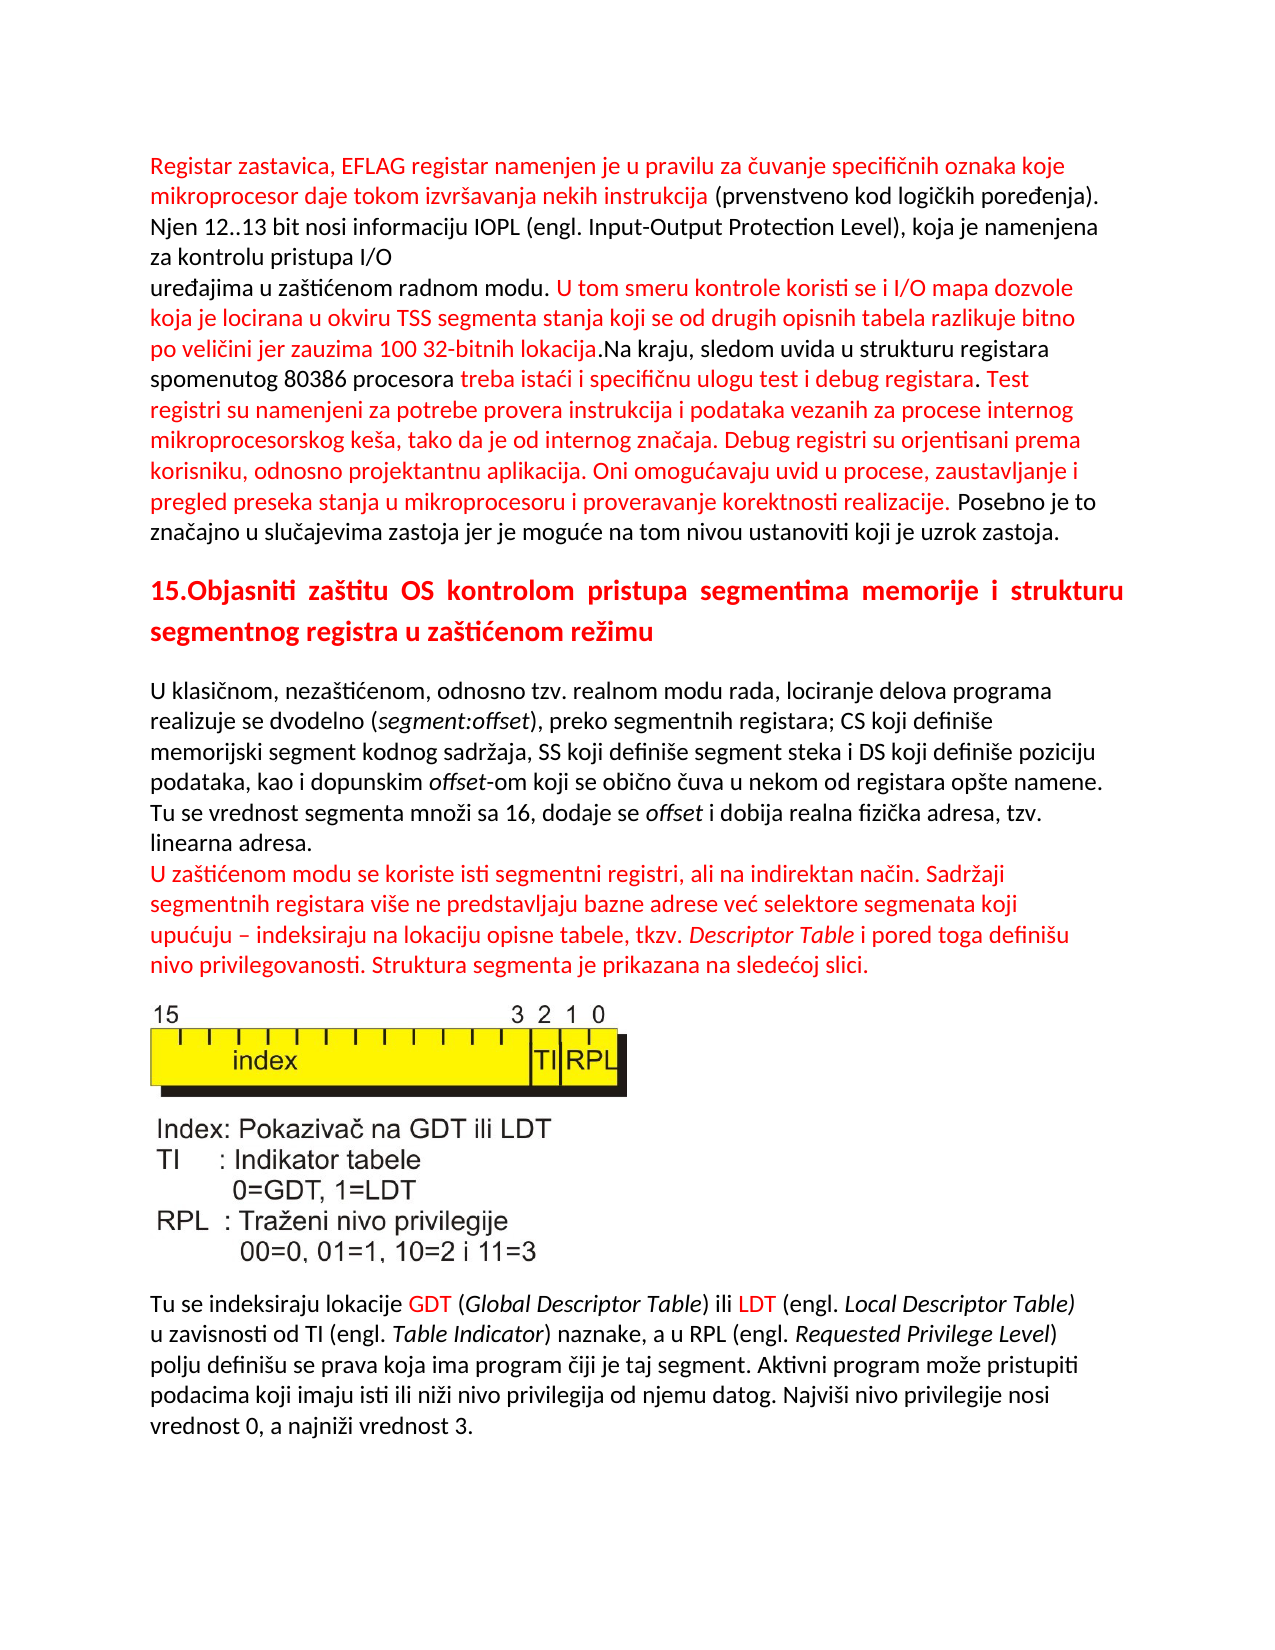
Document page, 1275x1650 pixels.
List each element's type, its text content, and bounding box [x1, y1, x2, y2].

text značajno u slučajevima zastoja jer je moguće na tom nivou ustanoviti koji je uzrok zastoja. [150, 516, 1125, 547]
text segmentnih registara više ne predstavljaju bazne adrese već selektore segmenata koji [150, 888, 1125, 919]
text vrednost 0, a najniži vrednost 3. [150, 1410, 1125, 1441]
text Tu se indeksiraju lokacije GDT (Global Descriptor Table) ili LDT (engl. Local Descriptor Table) [150, 1288, 1125, 1318]
text Registar zastavica, EFLAG registar namenjen je u pravilu za čuvanje specifičnih oznaka koje [150, 150, 1125, 181]
text u zavisnosti od TI (engl. Table Indicator) naznake, a u RPL (engl. Requested Privilege Level) [150, 1318, 1125, 1349]
text nivo privilegovanosti. Struktura segmenta je prikazana na sledećoj slici. [150, 949, 1125, 980]
text Tu se vrednost segmenta množi sa 16, dodaje se offset i dobija realna fizička adresa, tzv. [150, 797, 1125, 827]
text pregled preseka stanja u mikroprocesoru i proveravanje korektnosti realizacije. Posebno je to [150, 486, 1125, 516]
text upućuju – indeksiraju na lokaciju opisne tabele, tkzv. Descriptor Table i pored toga definišu [150, 919, 1125, 949]
text memorijski segment kodnog sadržaja, SS koji definiše segment steka i DS koji definiše poziciju [150, 736, 1125, 766]
text mikroprocesor daje tokom izvršavanja nekih instrukcija (prvenstveno kod logičkih poređenja). [150, 181, 1125, 211]
text koja je locirana u okviru TSS segmenta stanja koji se od drugih opisnih tabela razlikuje bitno [150, 303, 1125, 333]
text 15.Objasniti zaštitu OS kontrolom pristupa segmentima memorije i strukturu segmentnog registra u zaštićenom režimu [150, 572, 1125, 649]
text mikroprocesorskog keša, tako da je od internog značaja. Debug registri su orjentisani prema [150, 425, 1125, 455]
text Njen 12..13 bit nosi informaciju IOPL (engl. Input-Output Protection Level), koja je namenjena [150, 211, 1125, 242]
text registri su namenjeni za potrebe provera instrukcija i podataka vezanih za procese internog [150, 394, 1125, 425]
text spomenutog 80386 procesora treba istaći i specifičnu ulogu test i debug registara. Test [150, 364, 1125, 394]
text U zaštićenom modu se koriste isti segmentni registri, ali na indirektan način. Sadržaji [150, 858, 1125, 888]
text U klasičnom, nezaštićenom, odnosno tzv. realnom modu rada, lociranje delova programa [150, 675, 1125, 705]
text realizuje se dvodelno (segment:offset), preko segmentnih registara; CS koji definiše [150, 705, 1125, 736]
text uređajima u zaštićenom radnom modu. U tom smeru kontrole koristi se i I/O mapa dozvole [150, 272, 1125, 303]
text za kontrolu pristupa I/O [150, 242, 1125, 272]
text podataka, kao i dopunskim offset-om koji se obično čuva u nekom od registara opšte namene. [150, 766, 1125, 797]
text podacima koji imaju isti ili niži nivo privilegija od njemu datog. Najviši nivo privilegije nosi [150, 1379, 1125, 1410]
text linearna adresa. [150, 827, 1125, 858]
text korisniku, odnosno projektantnu aplikacija. Oni omogućavaju uvid u procese, zaustavljanje i [150, 455, 1125, 486]
text polju definišu se prava koja ima program čiji je taj segment. Aktivni program može pristupiti [150, 1349, 1125, 1379]
text po veličini jer zauzima 100 32-bitnih lokacija.Na kraju, sledom uvida u strukturu registara [150, 333, 1125, 364]
